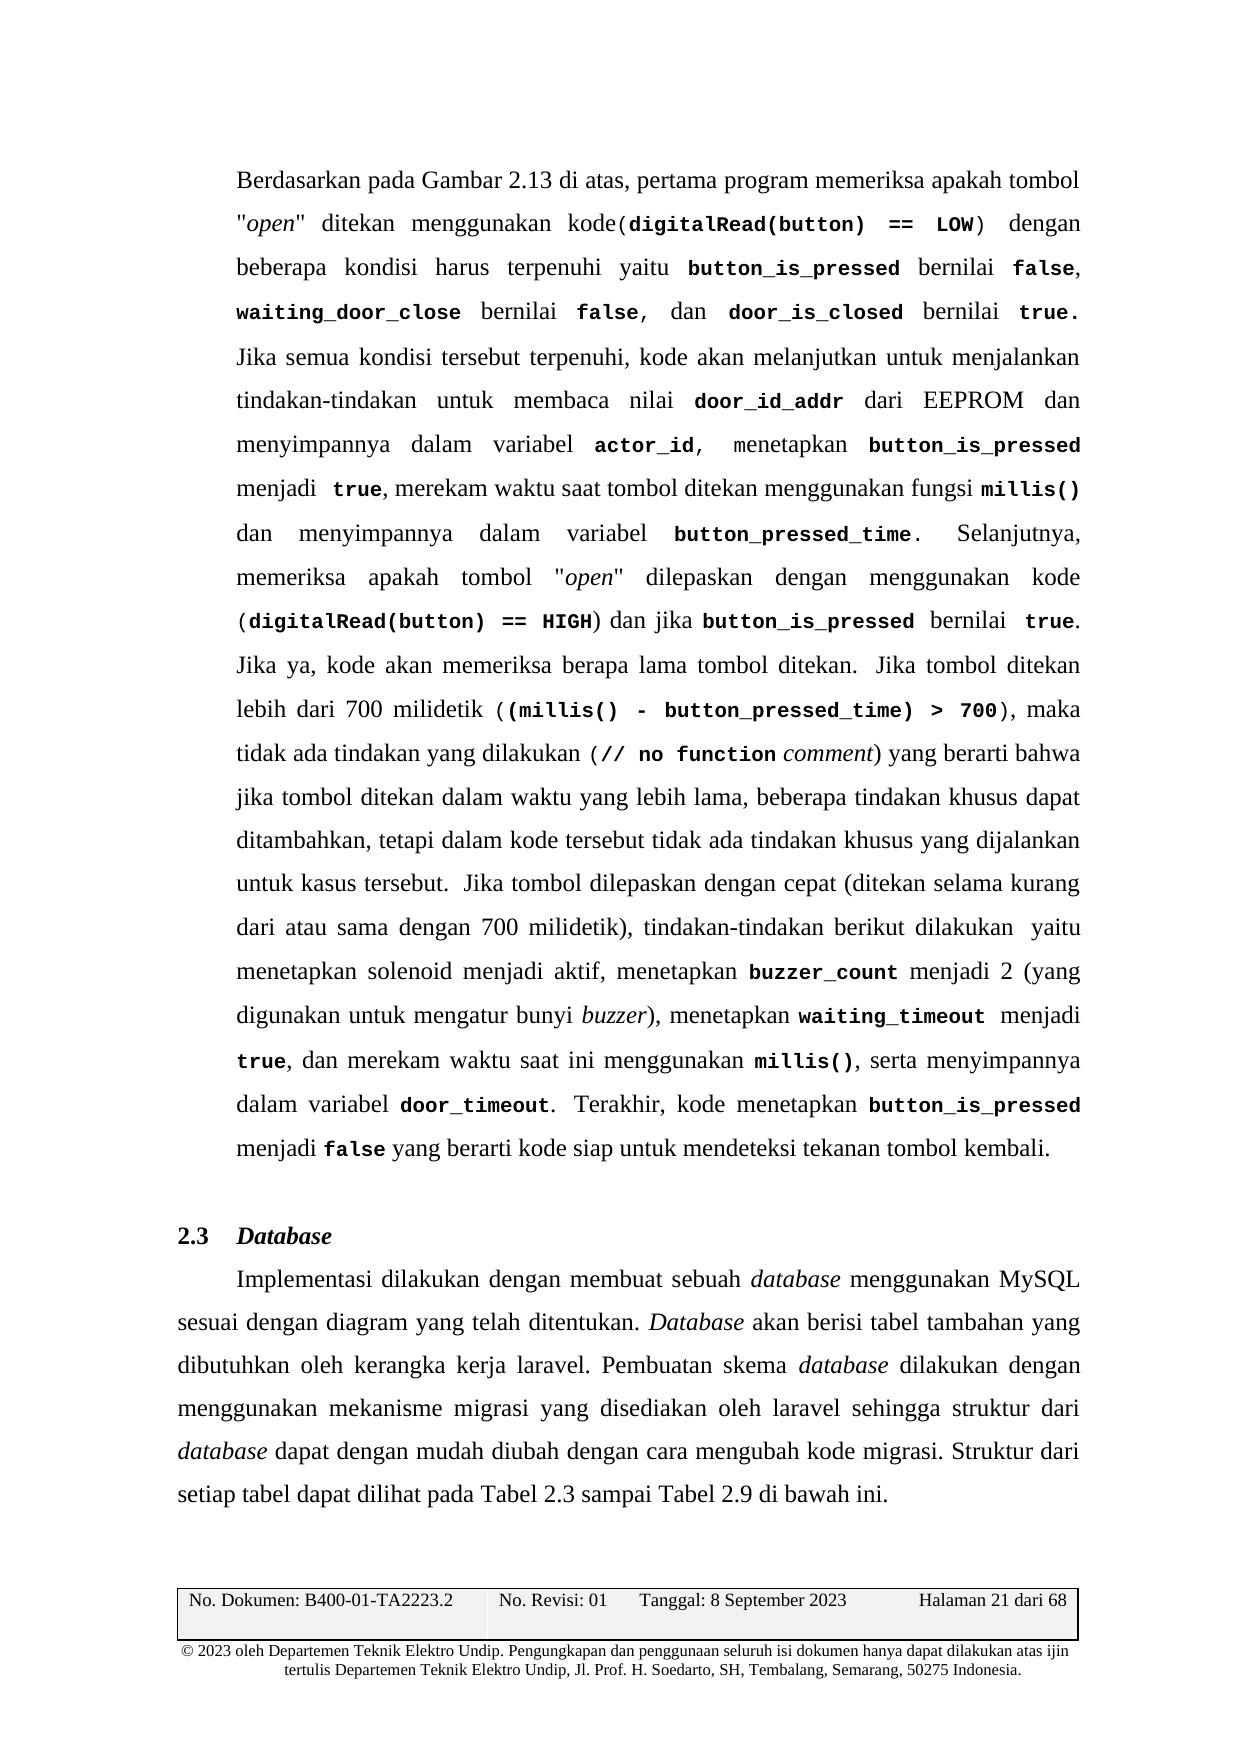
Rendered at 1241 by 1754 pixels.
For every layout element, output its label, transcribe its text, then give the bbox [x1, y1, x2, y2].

text Database [177, 1221, 1081, 1249]
text Berdasarkan pada Gambar 2.13 di atas, pertama program memeriksa apakah tombol "open" ditekan menggunakan kode(digitalRead(button) == LOW) dengan beberapa kondisi harus terpenuhi yaitu button_is_pressed bernilai false, waiting_door_close bernilai false, dan door_is_closed bernilai true. Jika semua kondisi tersebut terpenuhi, kode akan melanjutkan untuk menjalankan tindakan-tindakan untuk membaca nilai door_id_addr dari EEPROM dan menyimpannya dalam variabel actor_id, menetapkan button_is_pressed menjadi true, merekam waktu saat tombol ditekan menggunakan fungsi millis() dan menyimpannya dalam variabel button_pressed_time. Selanjutnya, memeriksa apakah tombol "open" dilepaskan dengan menggunakan kode (digitalRead(button) == HIGH) dan jika button_is_pressed bernilai true. Jika ya, kode akan memeriksa berapa lama tombol ditekan. Jika tombol ditekan lebih dari 700 milidetik ((millis() - button_pressed_time) > 700), maka tidak ada tindakan yang dilakukan (// no function comment) yang berarti bahwa jika tombol ditekan dalam waktu yang lebih lama, beberapa tindakan khusus dapat ditambahkan, tetapi dalam kode tersebut tidak ada tindakan khusus yang dijalankan untuk kasus tersebut. Jika tombol dilepaskan dengan cepat (ditekan selama kurang dari atau sama dengan 700 milidetik), tindakan-tindakan berikut dilakukan yaitu menetapkan solenoid menjadi aktif, menetapkan buzzer_count menjadi 2 (yang digunakan untuk mengatur bunyi buzzer), menetapkan waiting_timeout menjadi true, dan merekam waktu saat ini menggunakan millis(), serta menyimpannya dalam variabel door_timeout. Terakhir, kode menetapkan button_is_pressed menjadi false yang berarti kode siap untuk mendeteksi tekanan tombol kembali. [236, 165, 1081, 1163]
text Implementasi dilakukan dengan membuat sebuah database menggunakan MySQL sesuai dengan diagram yang telah ditentukan. Database akan berisi tabel tambahan yang dibutuhkan oleh kerangka kerja laravel. Pembuatan skema database dilakukan dengan menggunakan mekanisme migrasi yang disediakan oleh laravel sehingga struktur dari database dapat dengan mudah diubah dengan cara mengubah kode migrasi. Struktur dari setiap tabel dapat dilihat pada Tabel 2.3 sampai Tabel 2.9 di bawah ini. [177, 1264, 1081, 1508]
